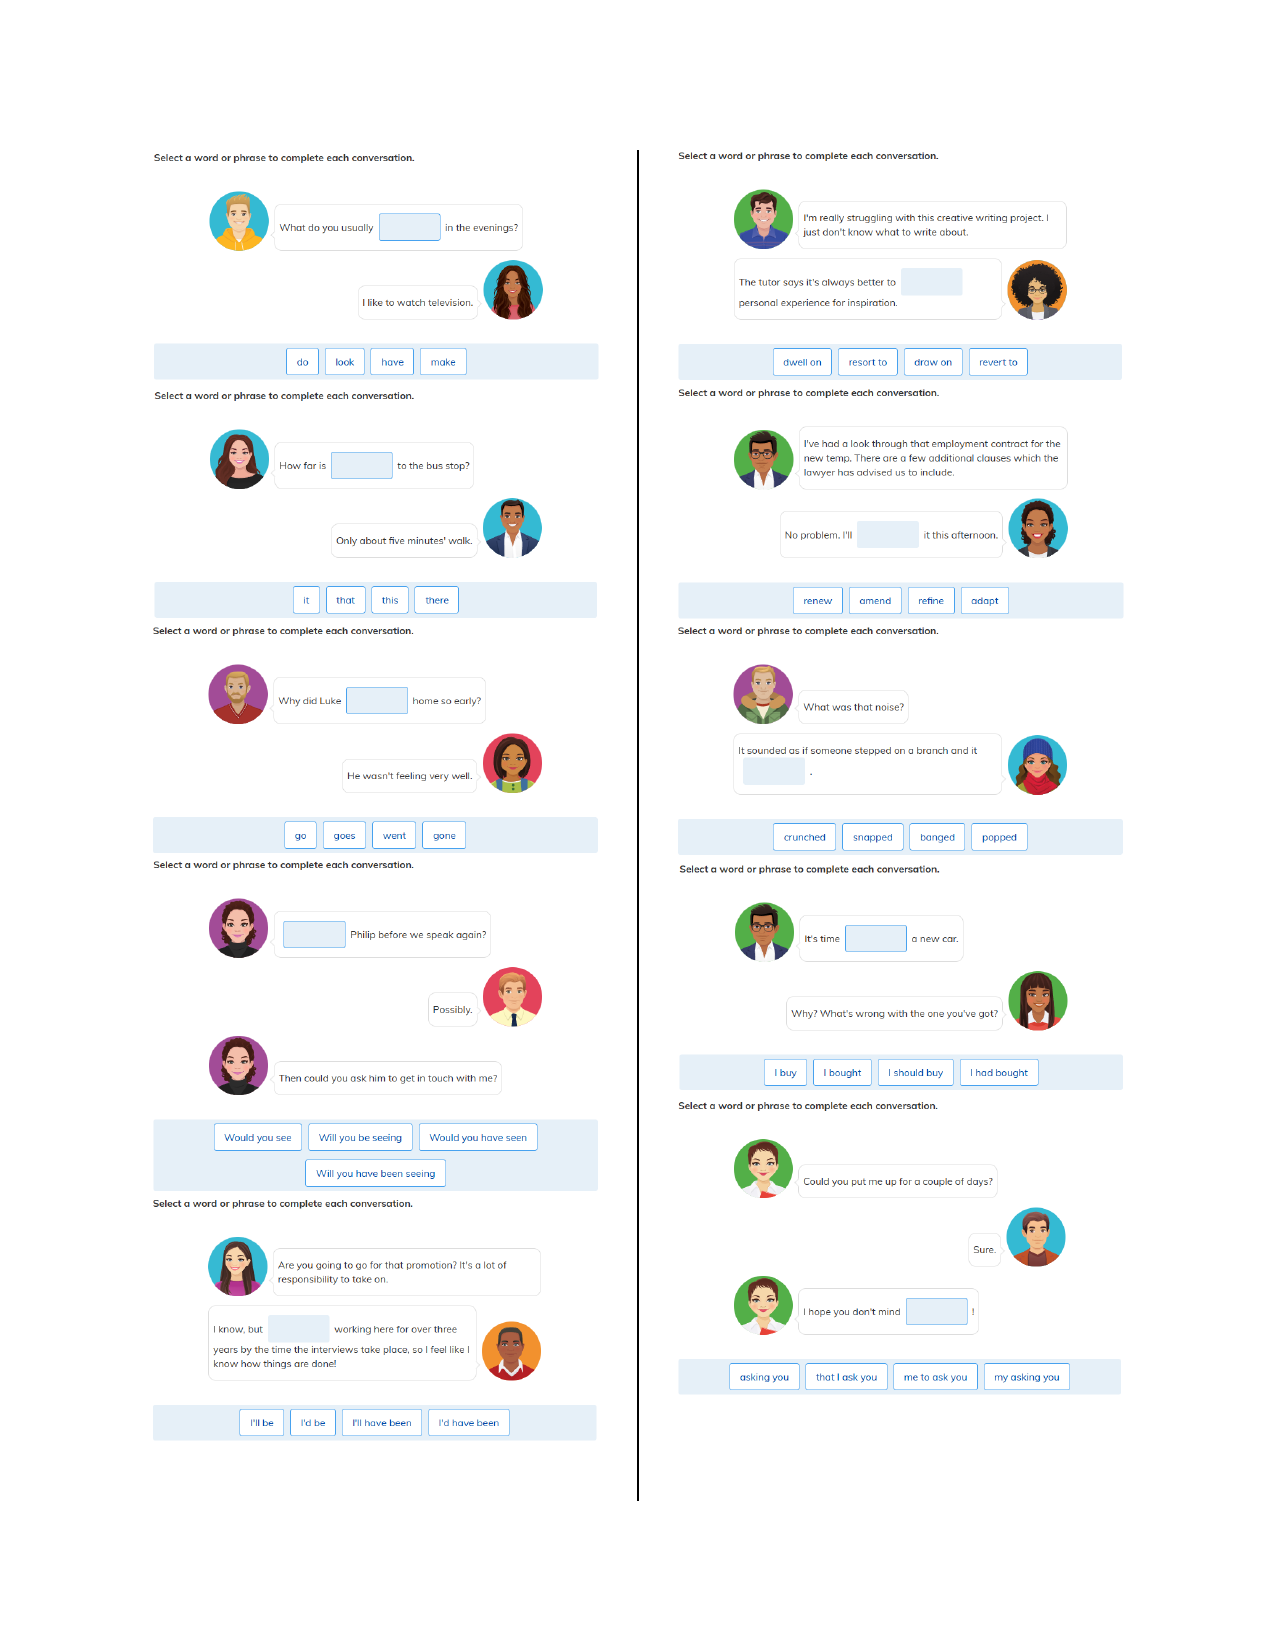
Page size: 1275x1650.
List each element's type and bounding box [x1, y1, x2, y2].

picture [675, 150, 1125, 382]
picture [150, 150, 600, 383]
picture [150, 387, 600, 620]
picture [675, 861, 1125, 1093]
picture [675, 624, 1125, 857]
picture [675, 386, 1125, 620]
picture [675, 1097, 1125, 1398]
picture [150, 624, 600, 854]
picture [150, 1196, 600, 1442]
picture [150, 858, 600, 1192]
